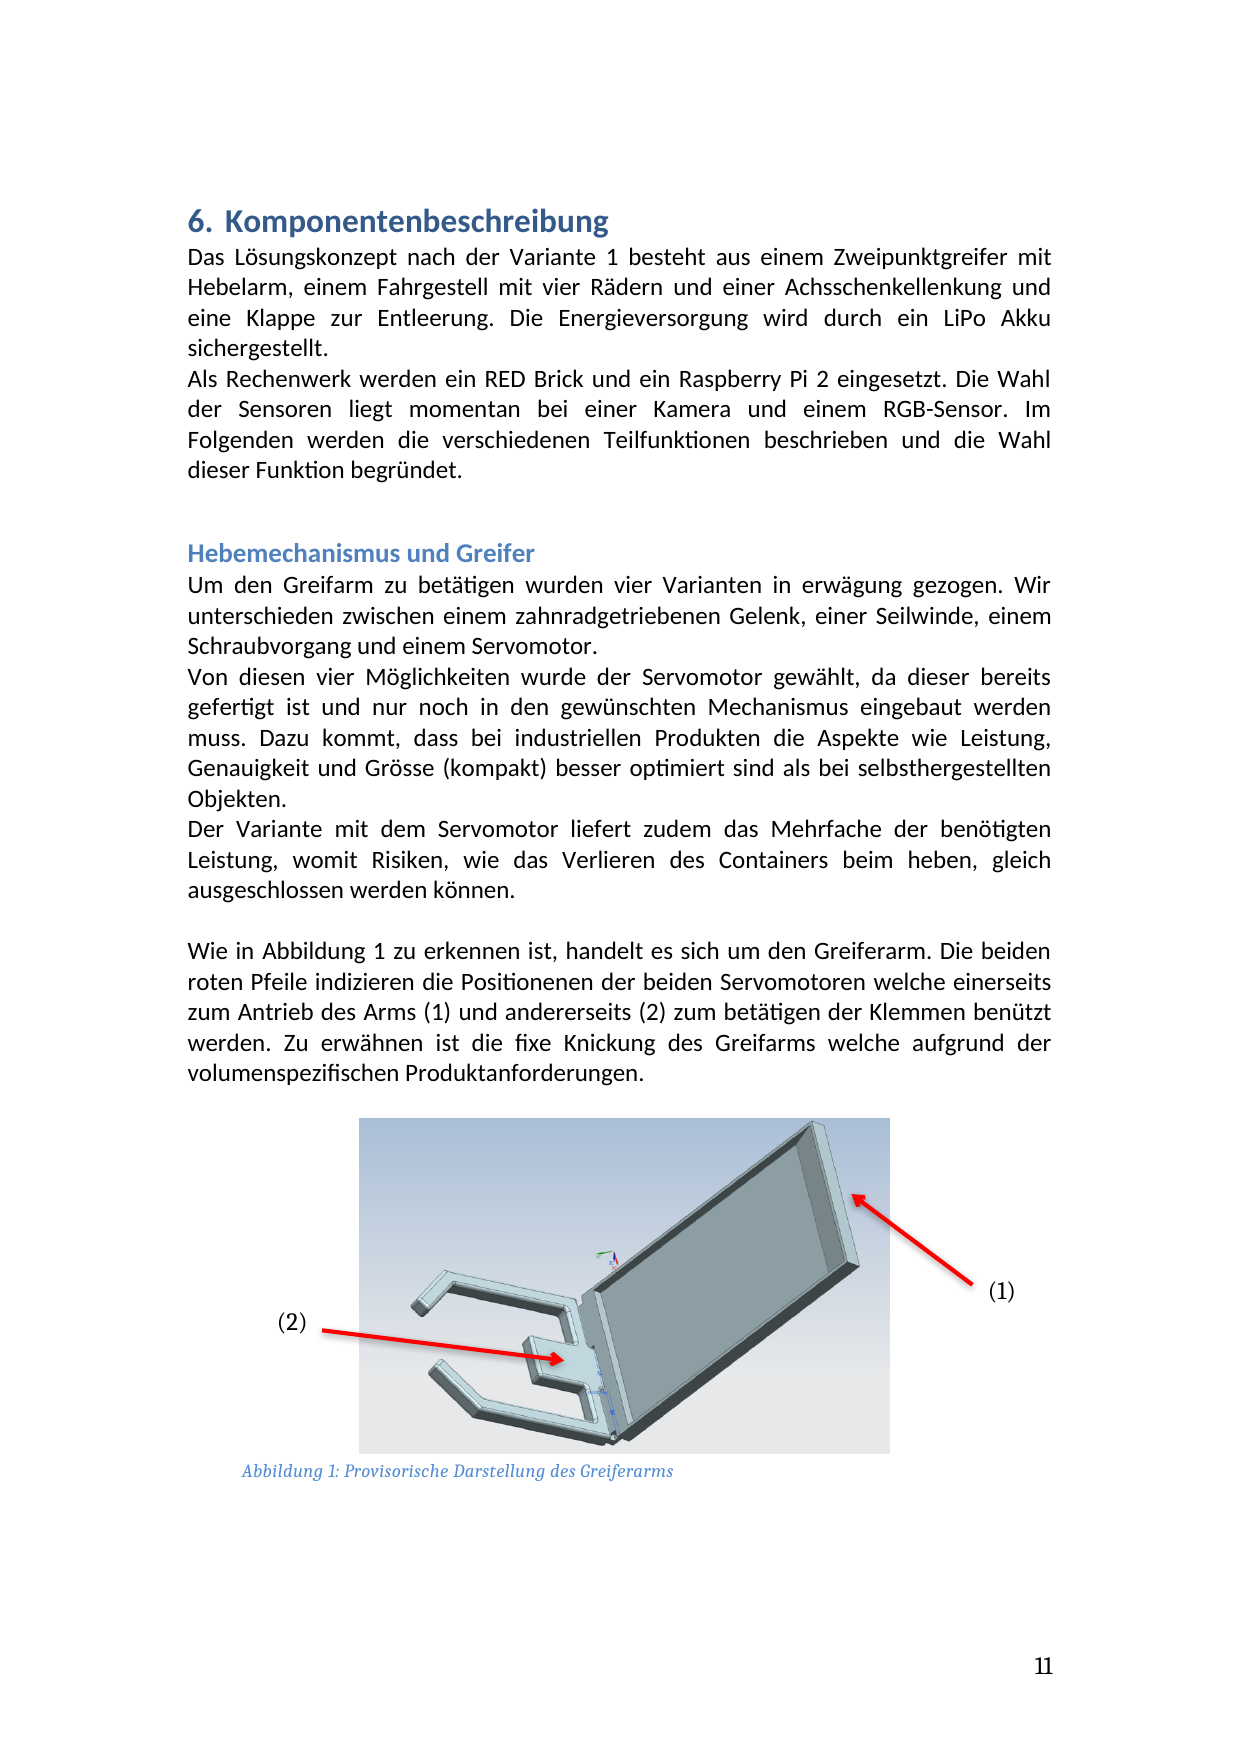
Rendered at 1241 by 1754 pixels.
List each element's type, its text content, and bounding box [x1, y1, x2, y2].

text Von diesen vier Möglichkeiten wurde der Servomotor gewählt, da dieser bereits gefertigt ist und nur noch in den gewünschten Mechanismus eingebaut werden muss. Dazu kommt, dass bei industriellen Produkten die Aspekte wie Leistung, Genauigkeit und Grösse (kompakt) besser optimiert sind als bei selbsthergestellten Objekten. [187, 661, 1053, 813]
subtitle Hebemechanismus und Greifer [187, 536, 1053, 569]
text Das Lösungskonzept nach der Variante 1 besteht aus einem Zweipunktgreifer mit Hebelarm, einem Fahrgestell mit vier Rädern und einer Achsschenkellenkung und eine Klappe zur Entleerung. Die Energieversorgung wird durch ein LiPo Akku sichergestellt. [187, 241, 1053, 363]
text Wie in Abbildung 1 zu erkennen ist, handelt es sich um den Greiferarm. Die beiden roten Pfeile indizieren die Positionenen der beiden Servomotoren welche einerseits zum Antrieb des Arms (1) und andererseits (2) zum betätigen der Klemmen benützt werden. Zu erwähnen ist die fixe Knickung des Greifarms welche aufgrund der volumenspezifischen Produktanforderungen. [187, 936, 1053, 1088]
text Als Rechenwerk werden ein RED Brick und ein Raspberry Pi 2 eingesetzt. Die Wahl der Sensoren liegt momentan bei einer Kamera und einem RGB-Sensor. Im Folgenden werden die verschiedenen Teilfunktionen beschrieben und die Wahl dieser Funktion begründet. [187, 363, 1053, 485]
subtitle Komponentenbeschreibung [187, 200, 1053, 241]
picture [359, 1118, 890, 1454]
text Um den Greifarm zu betätigen wurden vier Varianten in erwägung gezogen. Wir unterschieden zwischen einem zahnradgetriebenen Gelenk, einer Seilwinde, einem Schraubvorgang und einem Servomotor. [187, 569, 1053, 661]
text Der Variante mit dem Servomotor liefert zudem das Mehrfache der benötigten Leistung, womit Risiken, wie das Verlieren des Containers beim heben, gleich ausgeschlossen werden können. [187, 813, 1053, 905]
